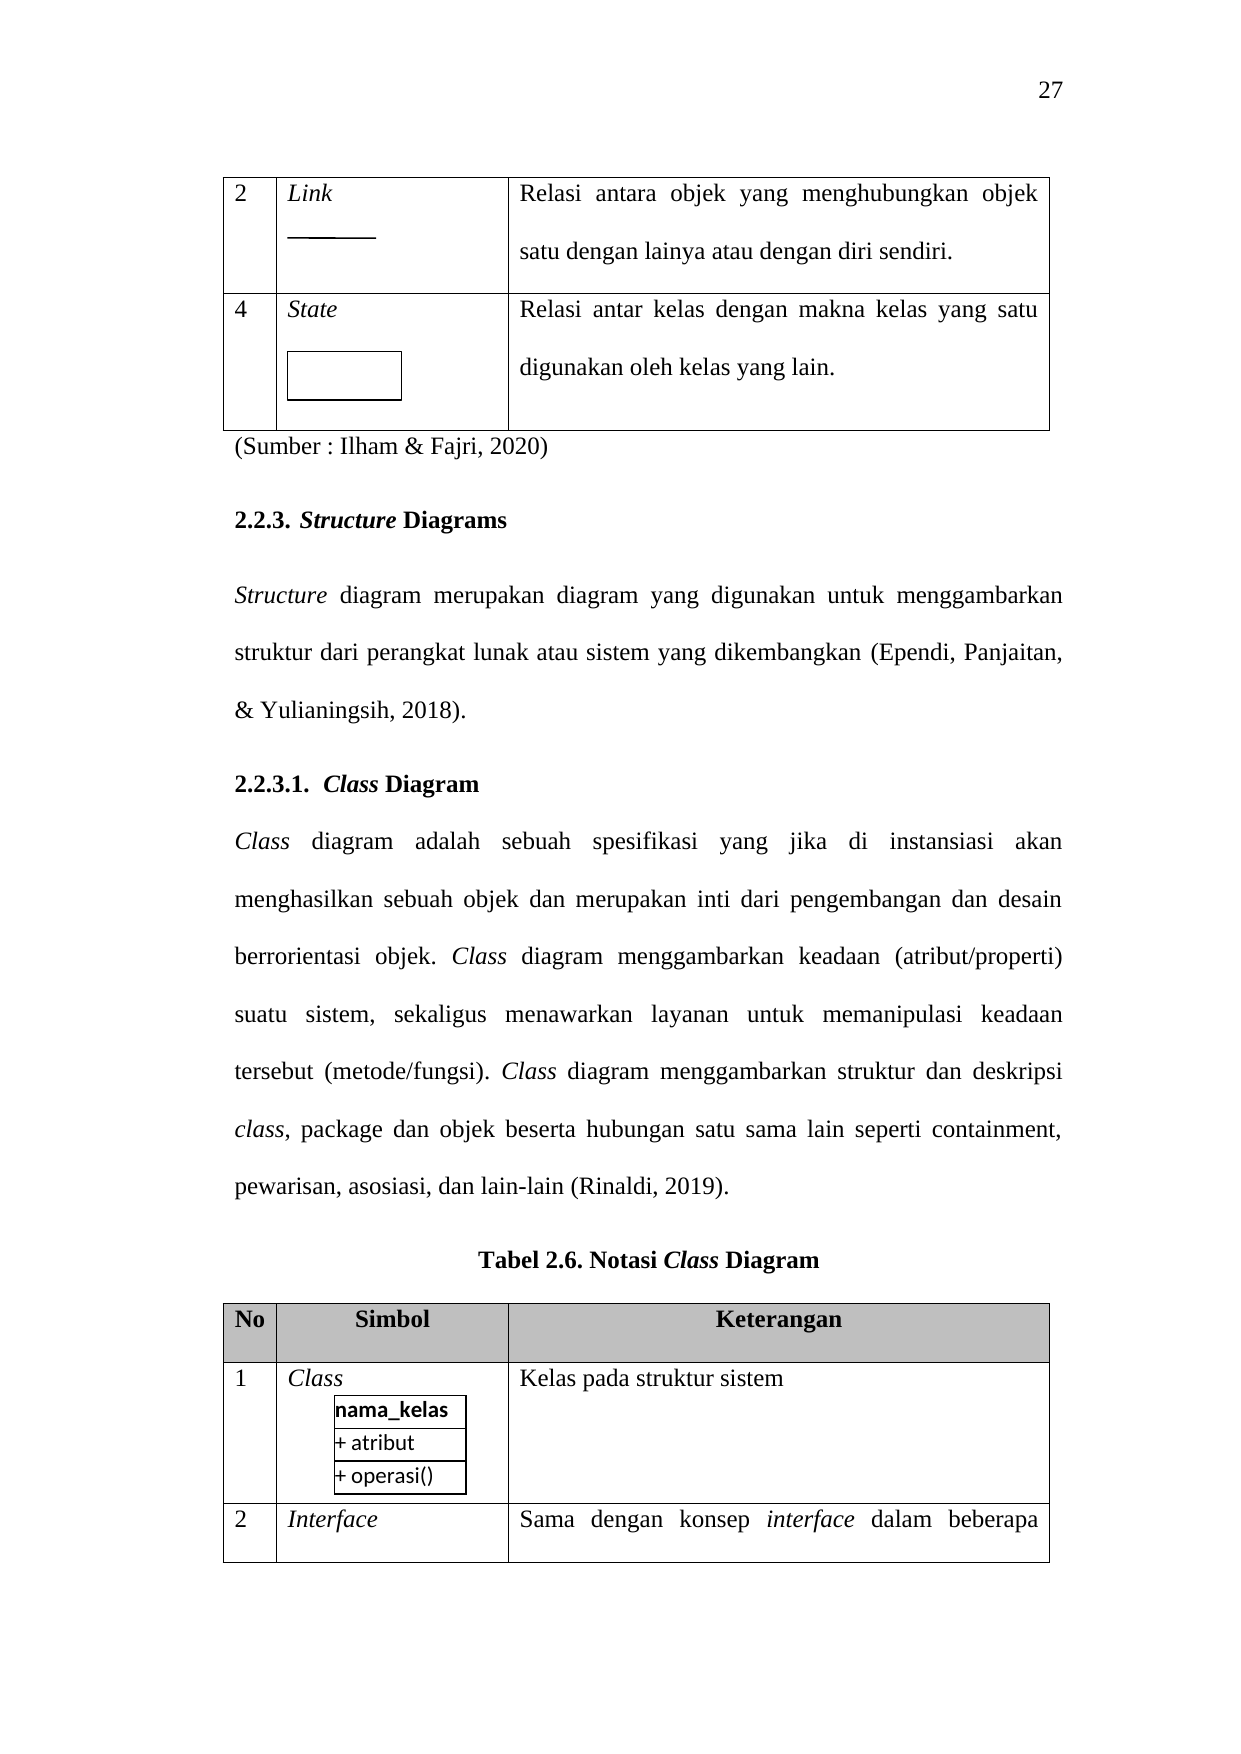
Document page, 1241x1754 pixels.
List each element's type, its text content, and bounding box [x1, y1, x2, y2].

table_cell Relasi antar kelas dengan makna kelas yang satu digunakan oleh kelas yang lain. [509, 294, 1049, 430]
subtitle Class Diagram [234, 769, 1063, 798]
table_cell 2 [224, 178, 276, 293]
table_cell 2 [224, 1504, 276, 1562]
text Structure diagram merupakan diagram yang digunakan untuk menggambarkan struktur dari perangkat lunak atau sistem yang dikembangkan . [234, 580, 1063, 723]
table_cell Relasi antara objek yang menghubungkan objek satu dengan lainya atau dengan diri sendiri. [509, 178, 1049, 293]
table_cell 4 [224, 294, 276, 430]
subtitle Structure Diagrams [234, 506, 1063, 534]
table_cell State [277, 294, 508, 430]
text Tabel 2.6. Notasi Class Diagram [234, 1246, 1063, 1274]
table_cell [509, 1504, 1049, 1562]
table_cell Kelas pada struktur sistem [509, 1363, 1049, 1503]
table_cell 1 [224, 1363, 276, 1503]
table_header Keterangan [509, 1304, 1049, 1362]
table_cell Interface [277, 1504, 508, 1562]
table_cell Link [277, 178, 508, 293]
text Class diagram adalah sebuah spesifikasi yang jika di instansiasi akan menghasilkan sebuah objek dan merupakan inti dari pengembangan dan desain berrorientasi objek. Class diagram menggambarkan keadaan (atribut/properti) suatu sistem, sekaligus menawarkan layanan untuk memanipulasi keadaan tersebut (metode/fungsi). Class diagram menggambarkan struktur dan deskripsi class, package dan objek beserta hubungan satu sama lain seperti containment, pewarisan, asosiasi, dan lain-lain . [234, 826, 1063, 1200]
table_header Simbol [277, 1304, 508, 1362]
table_cell Class [277, 1363, 508, 1503]
table_header No [224, 1304, 276, 1362]
